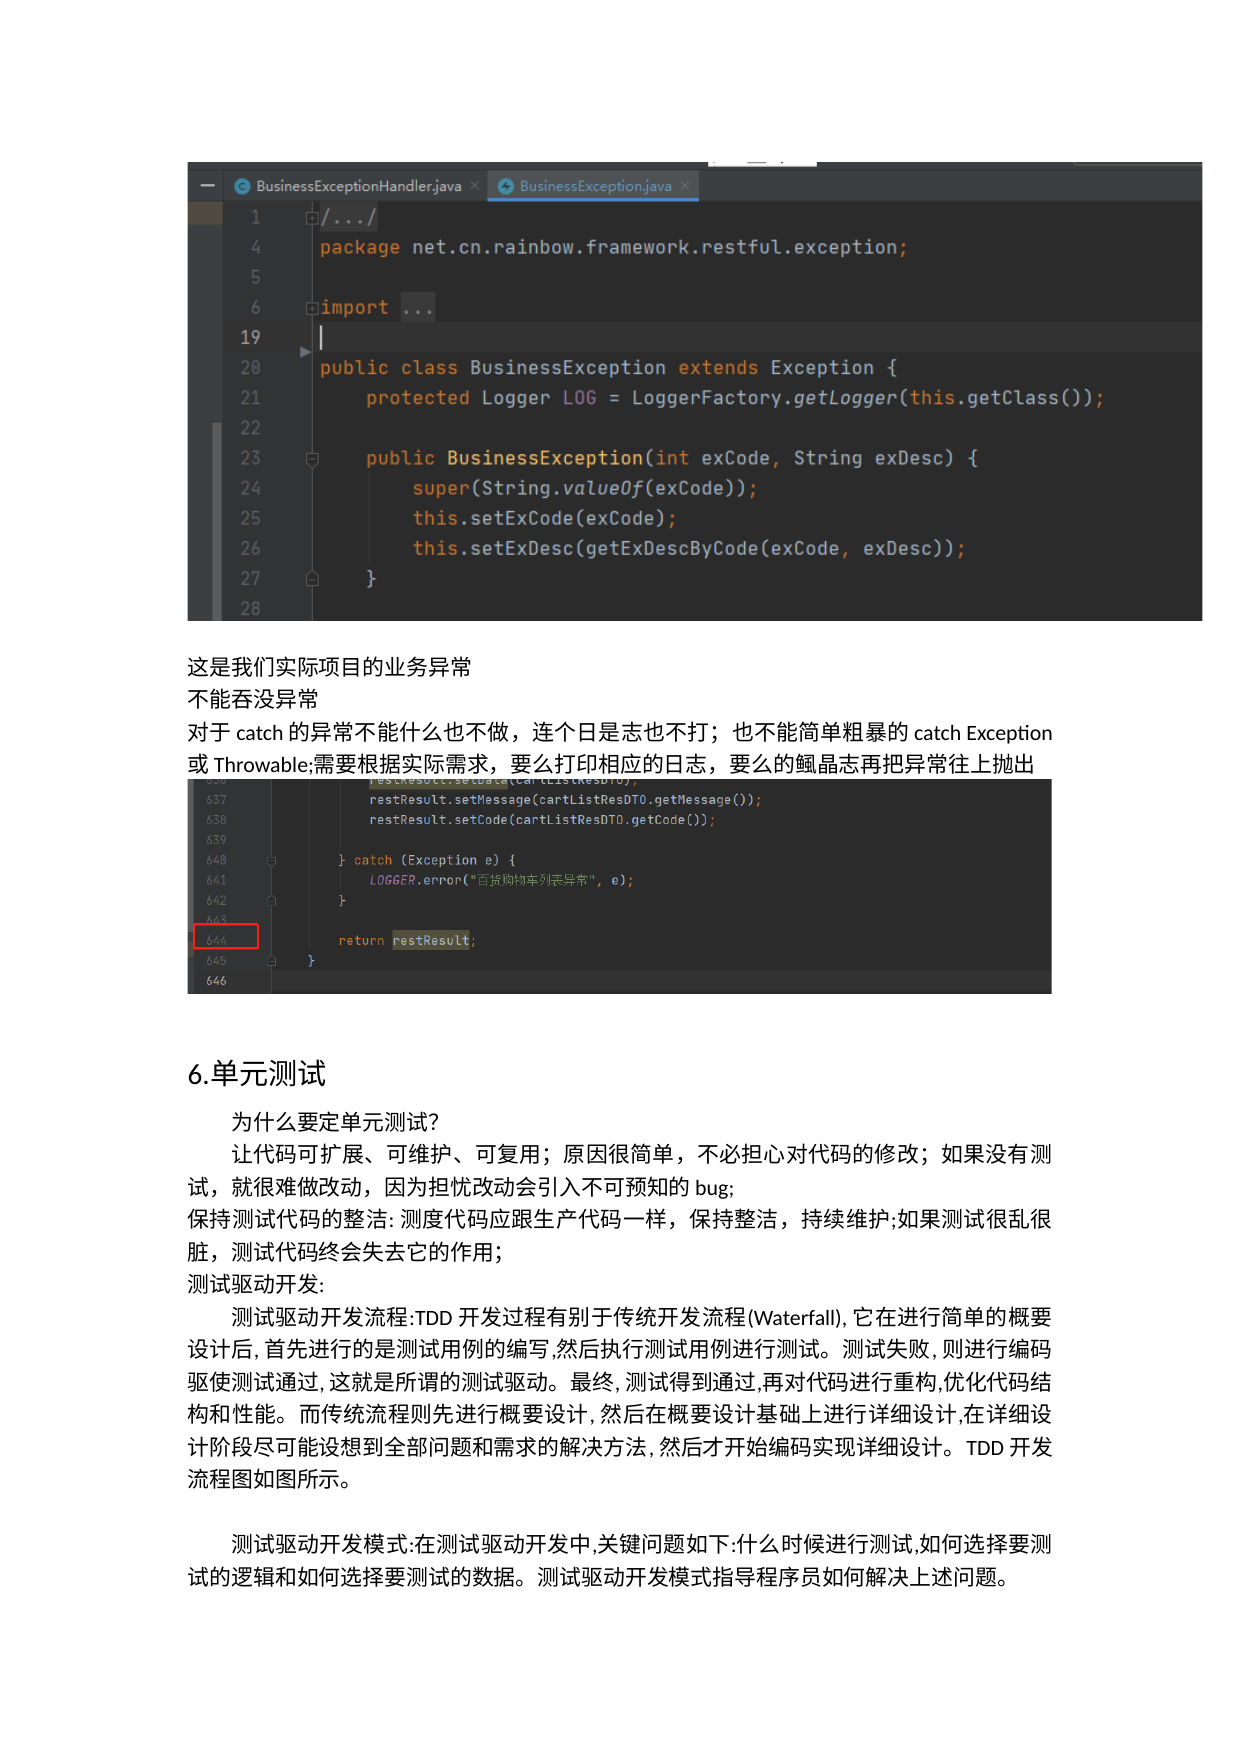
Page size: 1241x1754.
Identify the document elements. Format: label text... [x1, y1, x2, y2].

text 为什么要定单元测试？ [187, 1104, 1053, 1137]
text 测试驱动开发: [187, 1267, 1053, 1299]
text 对于catch的异常不能什么也不做，连个日是志也不打；也不能简单粗暴的catch Exception或Throwable;需要根据实际需求，要么打印相应的日志，要么的鲺晶志再把异常往上抛出 [187, 714, 1053, 779]
text 保持测试代码的整洁: 测度代码应跟生产代码一样，保持整洁，持续维护;如果测试很乱很脏，测试代码终会失去它的作用； [187, 1202, 1053, 1267]
picture [187, 779, 1052, 994]
text 让代码可扩展、可维护、可复用；原因很简单，不必担心对代码的修改；如果没有测试，就很难做改动，因为担忧改动会引入不可预知的bug; [187, 1137, 1053, 1202]
picture [187, 162, 1203, 621]
text 测试驱动开发流程:TDD 开发过程有别于传统开发流程(Waterfall), 它在进行简单的概要设计后, 首先进行的是测试用例的编写,然后执行测试用例进行测试。测试失败, 则进行编码驱使测试通过, 这就是所谓的测试驱动。最终, 测试得到通过,再对代码进行重构,优化代码结构和性能。而传统流程则先进行概要设计, 然后在概要设计基础上进行详细设计,在详细设计阶段尽可能设想到全部问题和需求的解决方法, 然后才开始编码实现详细设计。TDD 开发流程图如图所示。 [187, 1299, 1053, 1494]
text 测试驱动开发模式:在测试驱动开发中,关键问题如下:什么时候进行测试,如何选择要测试的逻辑和如何选择要测试的数据。测试驱动开发模式指导程序员如何解决上述问题。 [187, 1527, 1053, 1592]
list 单元测试 [187, 1039, 1053, 1104]
text 不能吞没异常 [187, 682, 1053, 714]
text 这是我们实际项目的业务异常 [187, 649, 1053, 682]
